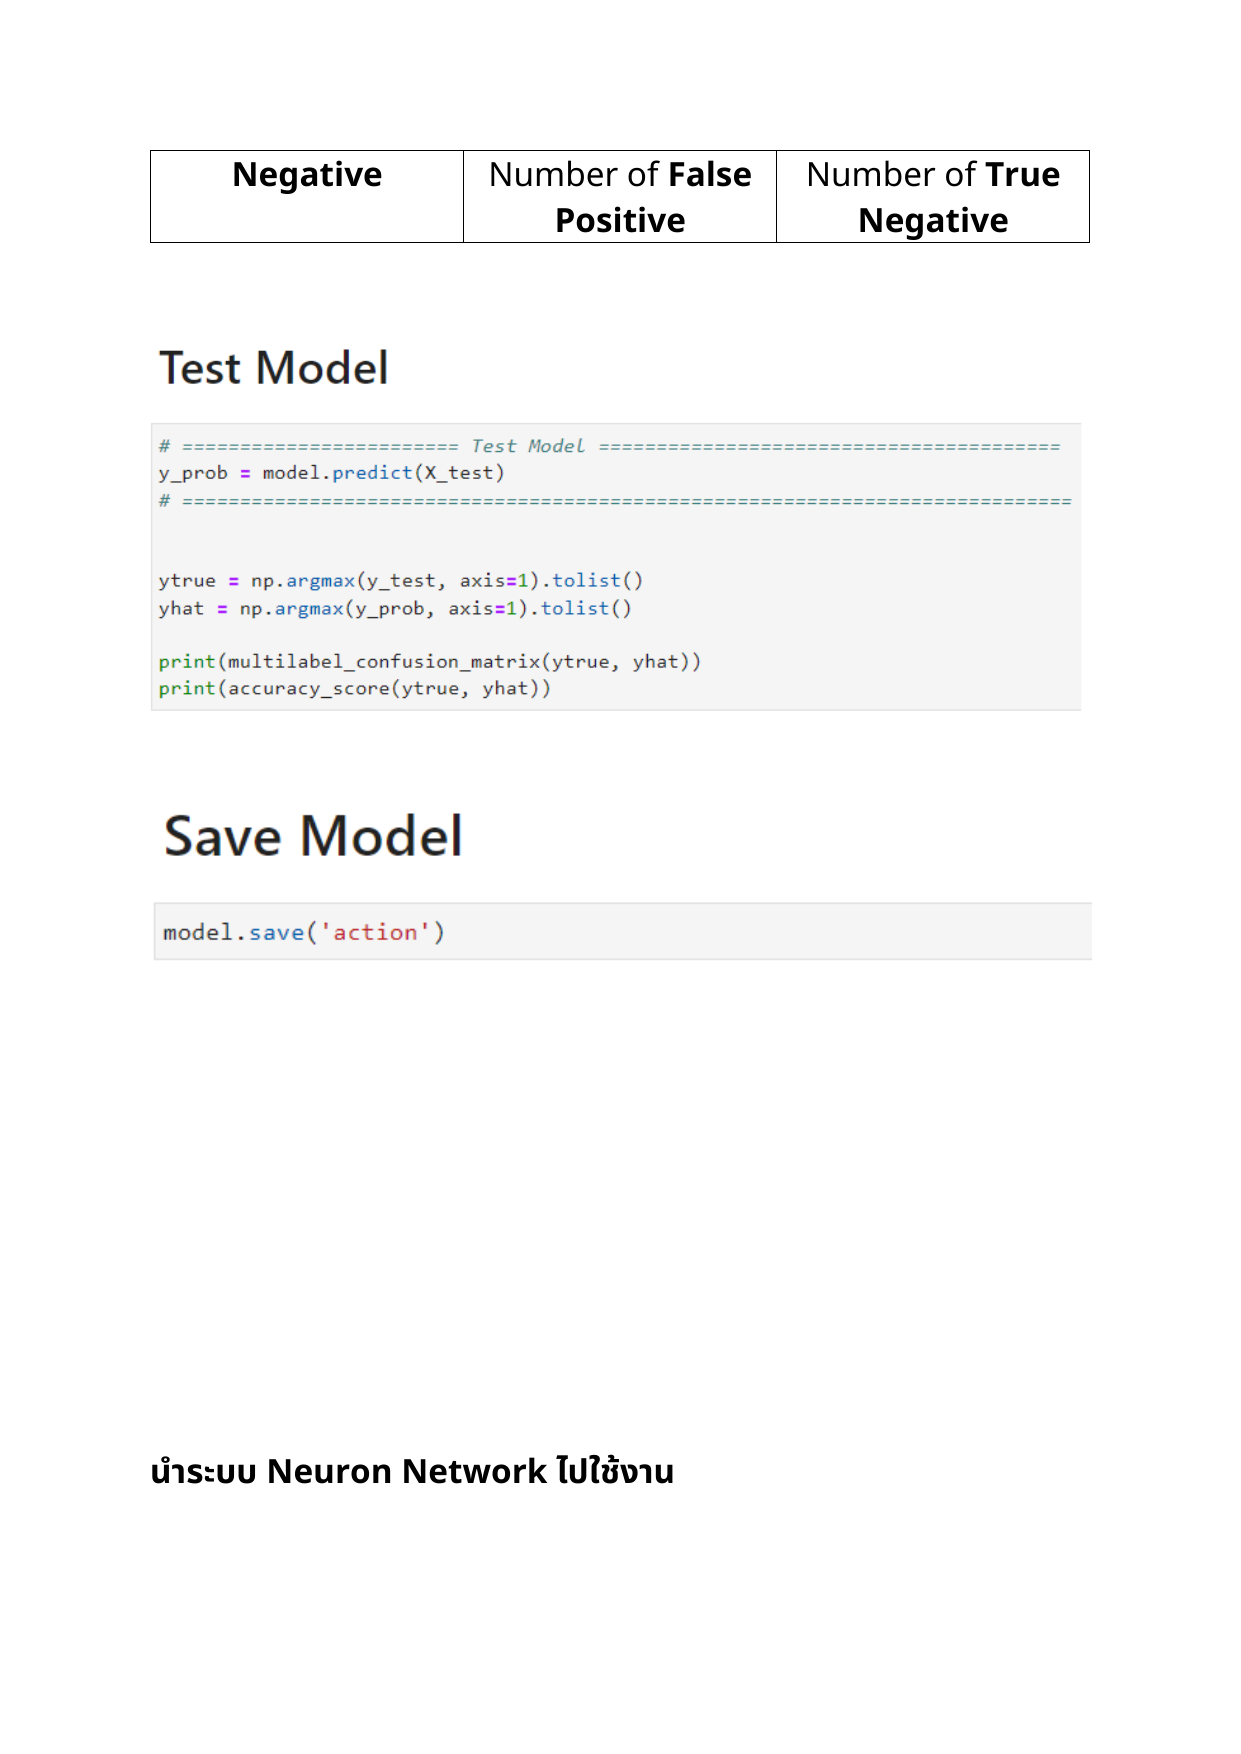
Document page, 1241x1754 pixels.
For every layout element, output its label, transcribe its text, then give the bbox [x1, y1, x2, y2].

picture [152, 792, 1093, 965]
text นำระบบ Neuron Network ไปใช้งาน [150, 1448, 1090, 1498]
table_cell Negative [151, 151, 463, 242]
table_cell Number of False Positive [464, 151, 776, 242]
table_cell Number of True Negative [777, 151, 1089, 242]
picture [141, 323, 1082, 716]
